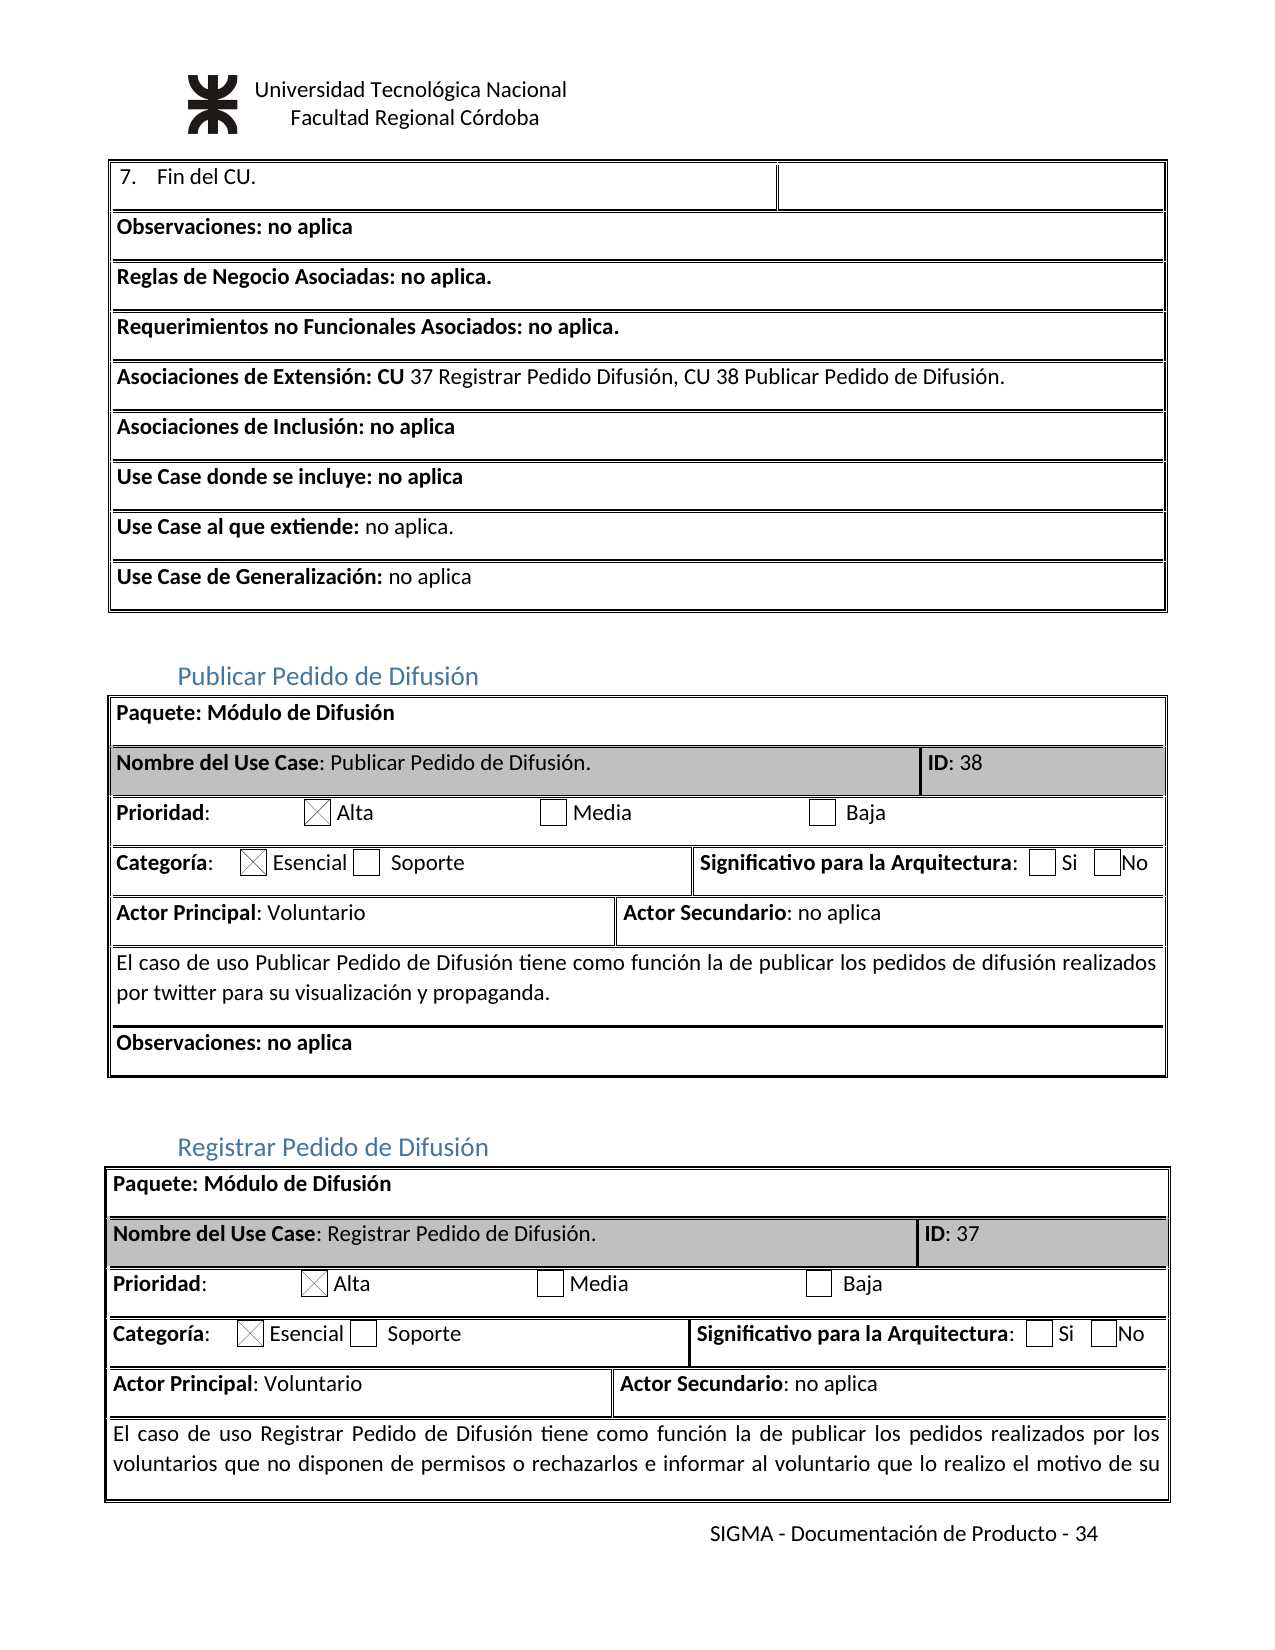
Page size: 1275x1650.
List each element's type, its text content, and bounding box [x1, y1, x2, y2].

table_cell Use Case donde se incluye: no aplica [111, 459, 1165, 509]
picture [188, 75, 238, 134]
table_header Paquete: Módulo de Difusión [107, 1170, 1168, 1216]
table_cell [778, 163, 1164, 209]
table_cell ID: 38 [920, 745, 1166, 795]
table_cell Nombre del Use Case: Registrar Pedido de Difusión. [107, 1216, 916, 1266]
table_cell Use Case al que extiende: no aplica. [111, 509, 1165, 559]
table_cell Categoría: Esencial Soporte [107, 1316, 688, 1366]
table_cell ID: 37 [919, 1216, 1168, 1266]
table_cell Prioridad: Alta Media Baja [109, 795, 1166, 845]
table_cell Observaciones: no aplica [111, 1025, 1165, 1075]
table_cell El caso de uso Publicar Pedido de Difusión tiene como función la de publicar los pedidos de difusión realizados por twitter para su visualización y propaganda. [109, 945, 1166, 1025]
subtitle Publicar Pedido de Difusión [177, 659, 1098, 692]
table_cell Significativo para la Arquitectura: Si No [693, 845, 1166, 895]
table_cell Asociaciones de Inclusión: no aplica [111, 409, 1165, 459]
table_cell Significativo para la Arquitectura: Si No [691, 1316, 1168, 1366]
table_cell Prioridad: Alta Media Baja [107, 1266, 1168, 1316]
table_cell Reglas de Negocio Asociadas: no aplica. [111, 259, 1165, 309]
table_cell Fin del CU. [111, 163, 777, 209]
table_cell Nombre del Use Case: Publicar Pedido de Difusión. [109, 745, 920, 795]
table_cell Observaciones: no aplica [111, 209, 1165, 259]
table_cell Use Case de Generalización: no aplica [111, 559, 1165, 609]
table_cell Categoría: Esencial Soporte [109, 845, 693, 895]
table_cell Requerimientos no Funcionales Asociados: no aplica. [111, 309, 1165, 359]
table_cell Asociaciones de Extensión: CU 37 Registrar Pedido Difusión, CU 38 Publicar Pedido de Difusión. [111, 359, 1165, 409]
table_cell Actor Secundario: no aplica [616, 895, 1166, 945]
table_cell Actor Secundario: no aplica [614, 1366, 1168, 1416]
table_cell Actor Principal: Voluntario [107, 1366, 611, 1416]
table_cell Actor Principal: Voluntario [109, 895, 616, 945]
subtitle Registrar Pedido de Difusión [177, 1131, 1098, 1163]
table_header Paquete: Módulo de Difusión [111, 698, 1165, 745]
